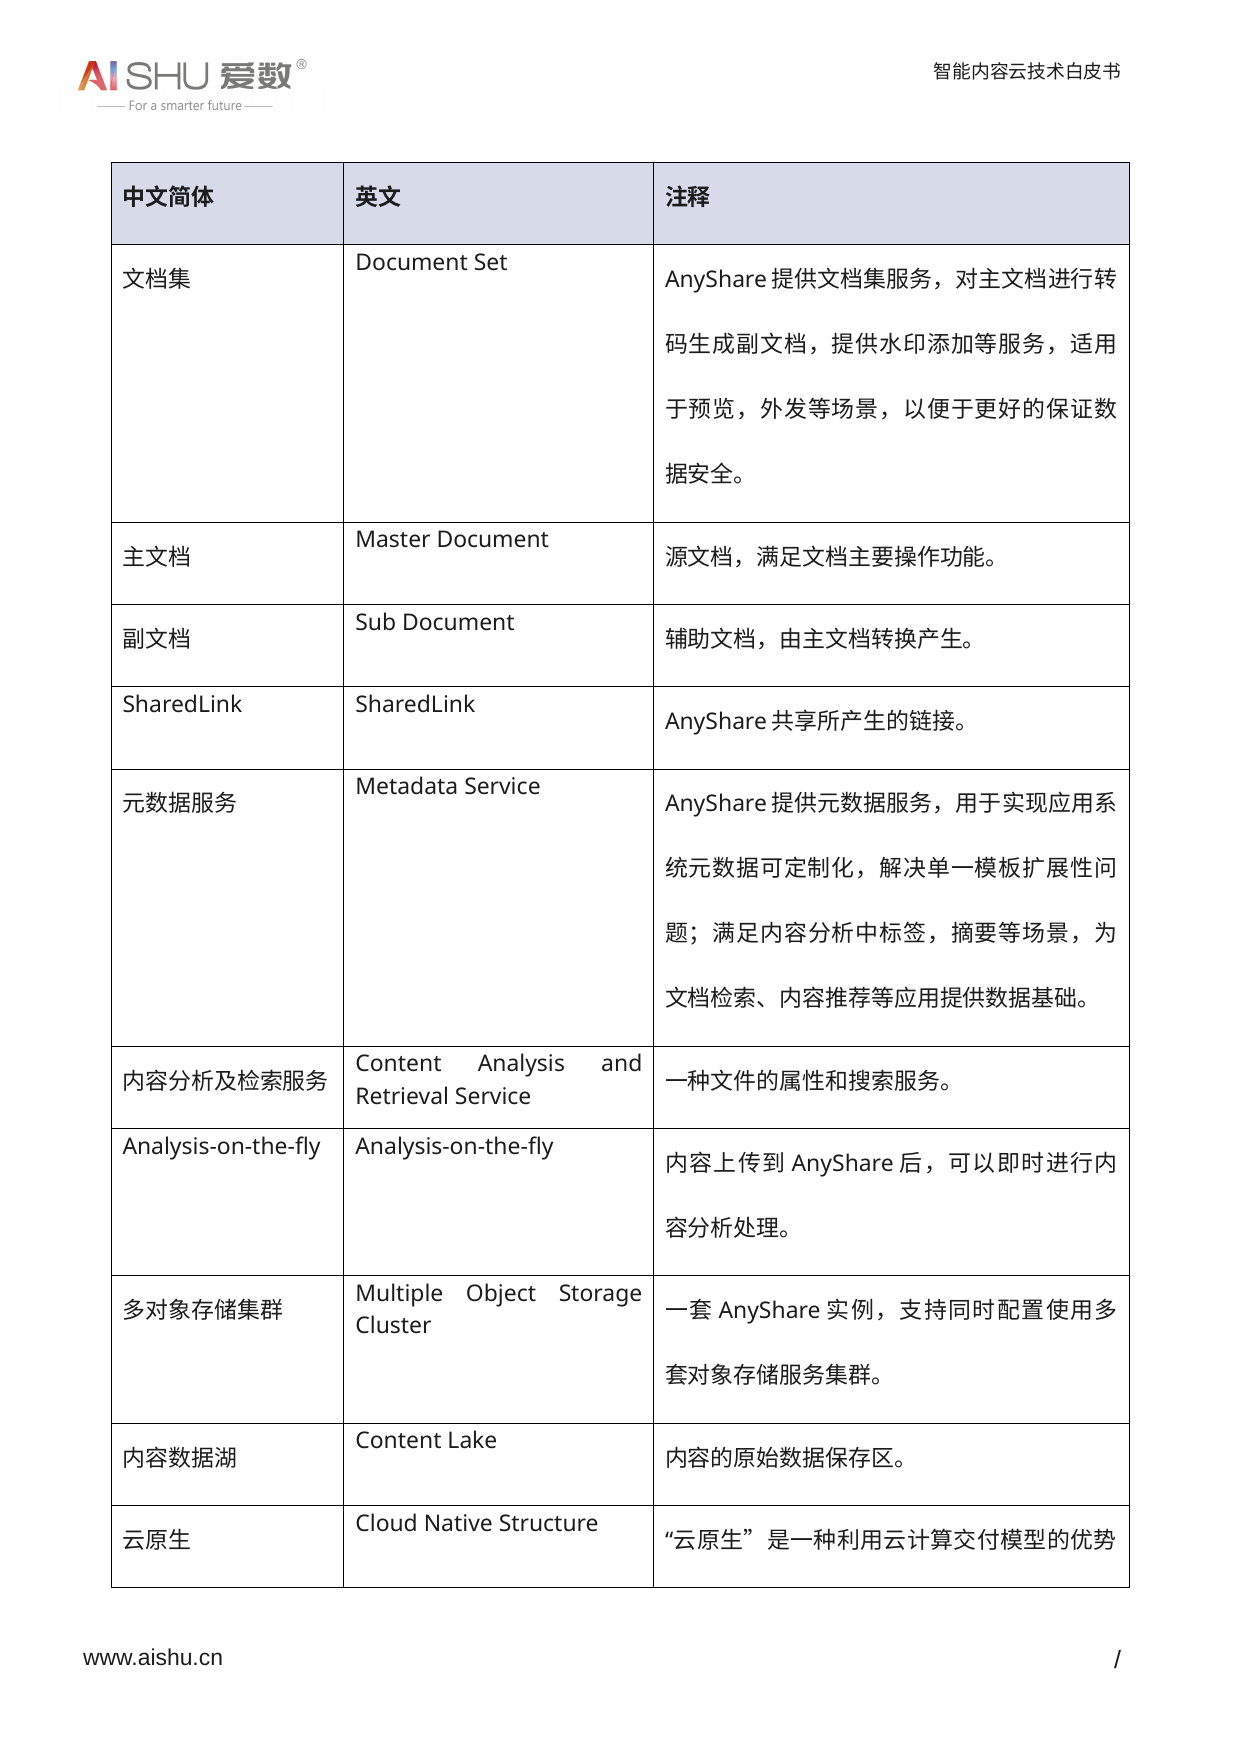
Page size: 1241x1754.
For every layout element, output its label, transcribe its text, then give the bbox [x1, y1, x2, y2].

table_cell 一套AnyShare实例，支持同时配置使用多套对象存储服务集群。 [654, 1276, 1129, 1423]
table_cell Sub Document [344, 605, 653, 686]
table_cell 内容分析及检索服务 [112, 1047, 343, 1128]
table_header 注释 [654, 163, 1129, 244]
table_cell Analysis-on-the-fly [112, 1129, 343, 1275]
table_cell SharedLink [344, 687, 653, 768]
table_cell 一种文件的属性和搜索服务。 [654, 1047, 1129, 1128]
table_cell Cloud Native Structure [344, 1506, 653, 1587]
table_cell 元数据服务 [112, 770, 343, 1046]
table_cell 源文档，满足文档主要操作功能。 [654, 523, 1129, 604]
table_cell Master Document [344, 523, 653, 604]
table_header 英文 [344, 163, 653, 244]
table_cell Analysis-on-the-fly [344, 1129, 653, 1275]
table_cell Multiple Object Storage Cluster [344, 1276, 653, 1423]
table_cell 主文档 [112, 523, 343, 604]
table_cell 内容数据湖 [112, 1424, 343, 1505]
table_cell “云原生”是一种利用云计算交付模型的优势来构建和运行应用程序的方法。 [654, 1506, 1129, 1587]
table_header 中文简体 [112, 163, 343, 244]
table_cell AnyShare共享所产生的链接。 [654, 687, 1129, 768]
table_cell Metadata Service [344, 770, 653, 1046]
table_cell 内容上传到AnyShare后，可以即时进行内容分析处理。 [654, 1129, 1129, 1275]
table_cell 多对象存储集群 [112, 1276, 343, 1423]
table_cell 副文档 [112, 605, 343, 686]
table_cell 云原生 [112, 1506, 343, 1587]
table_cell 内容的原始数据保存区。 [654, 1424, 1129, 1505]
picture [47, 56, 337, 113]
table_cell AnyShare提供文档集服务，对主文档进行转码生成副文档，提供水印添加等服务，适用于预览，外发等场景，以便于更好的保证数据安全。 [654, 245, 1129, 522]
table_cell 文档集 [112, 245, 343, 522]
table_cell Content Lake [344, 1424, 653, 1505]
table_cell Content Analysis and Retrieval Service [344, 1047, 653, 1128]
table_cell AnyShare提供元数据服务，用于实现应用系统元数据可定制化，解决单一模板扩展性问题；满足内容分析中标签，摘要等场景，为文档检索、内容推荐等应用提供数据基础。 [654, 770, 1129, 1046]
table_cell SharedLink [112, 687, 343, 768]
table_cell Document Set [344, 245, 653, 522]
table_cell 辅助文档，由主文档转换产生。 [654, 605, 1129, 686]
